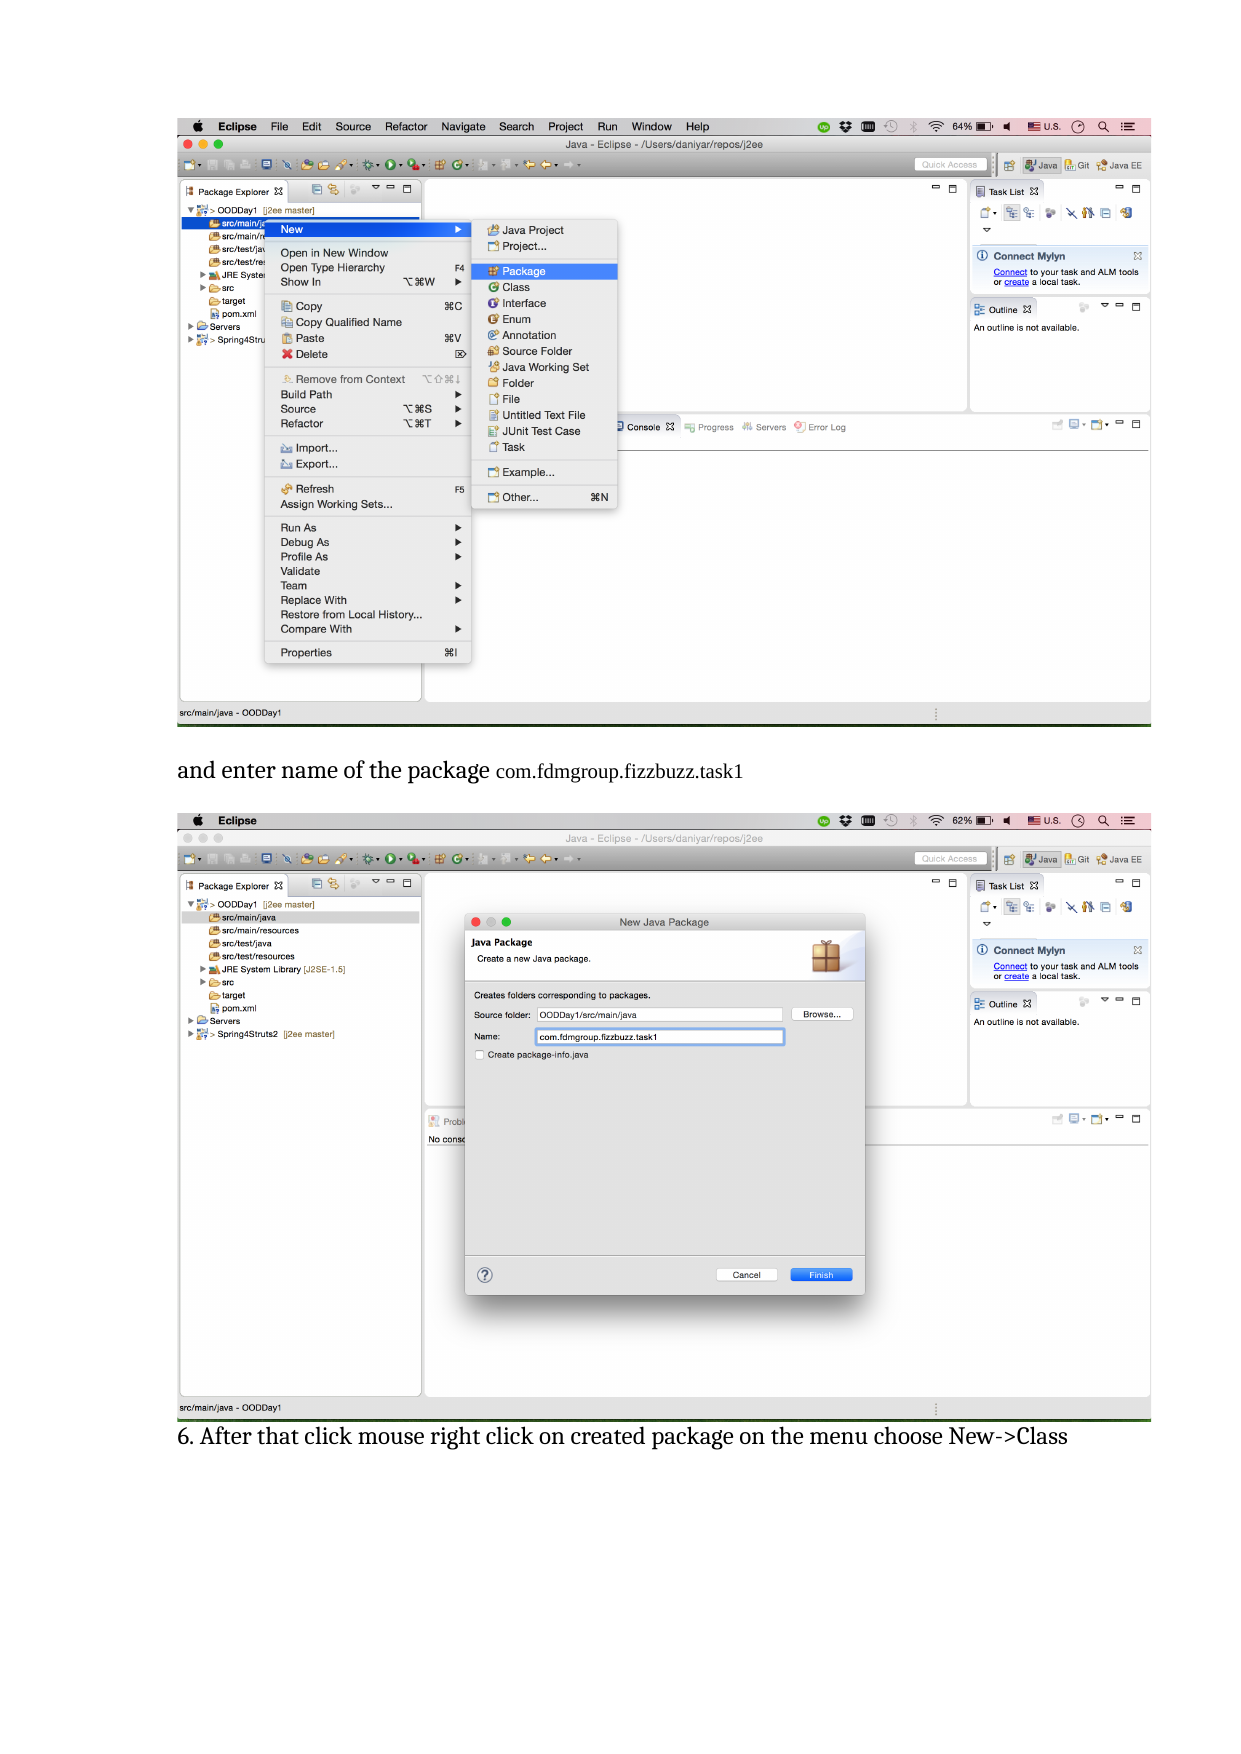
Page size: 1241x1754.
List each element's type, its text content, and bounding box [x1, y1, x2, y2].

picture [177, 118, 1152, 727]
text 6. After that click mouse right click on created package on the menu choose New->Class [177, 1422, 1152, 1450]
picture [177, 813, 1152, 1422]
text and enter name of the package com.fdmgroup.fizzbuzz.task1 [177, 756, 1152, 784]
